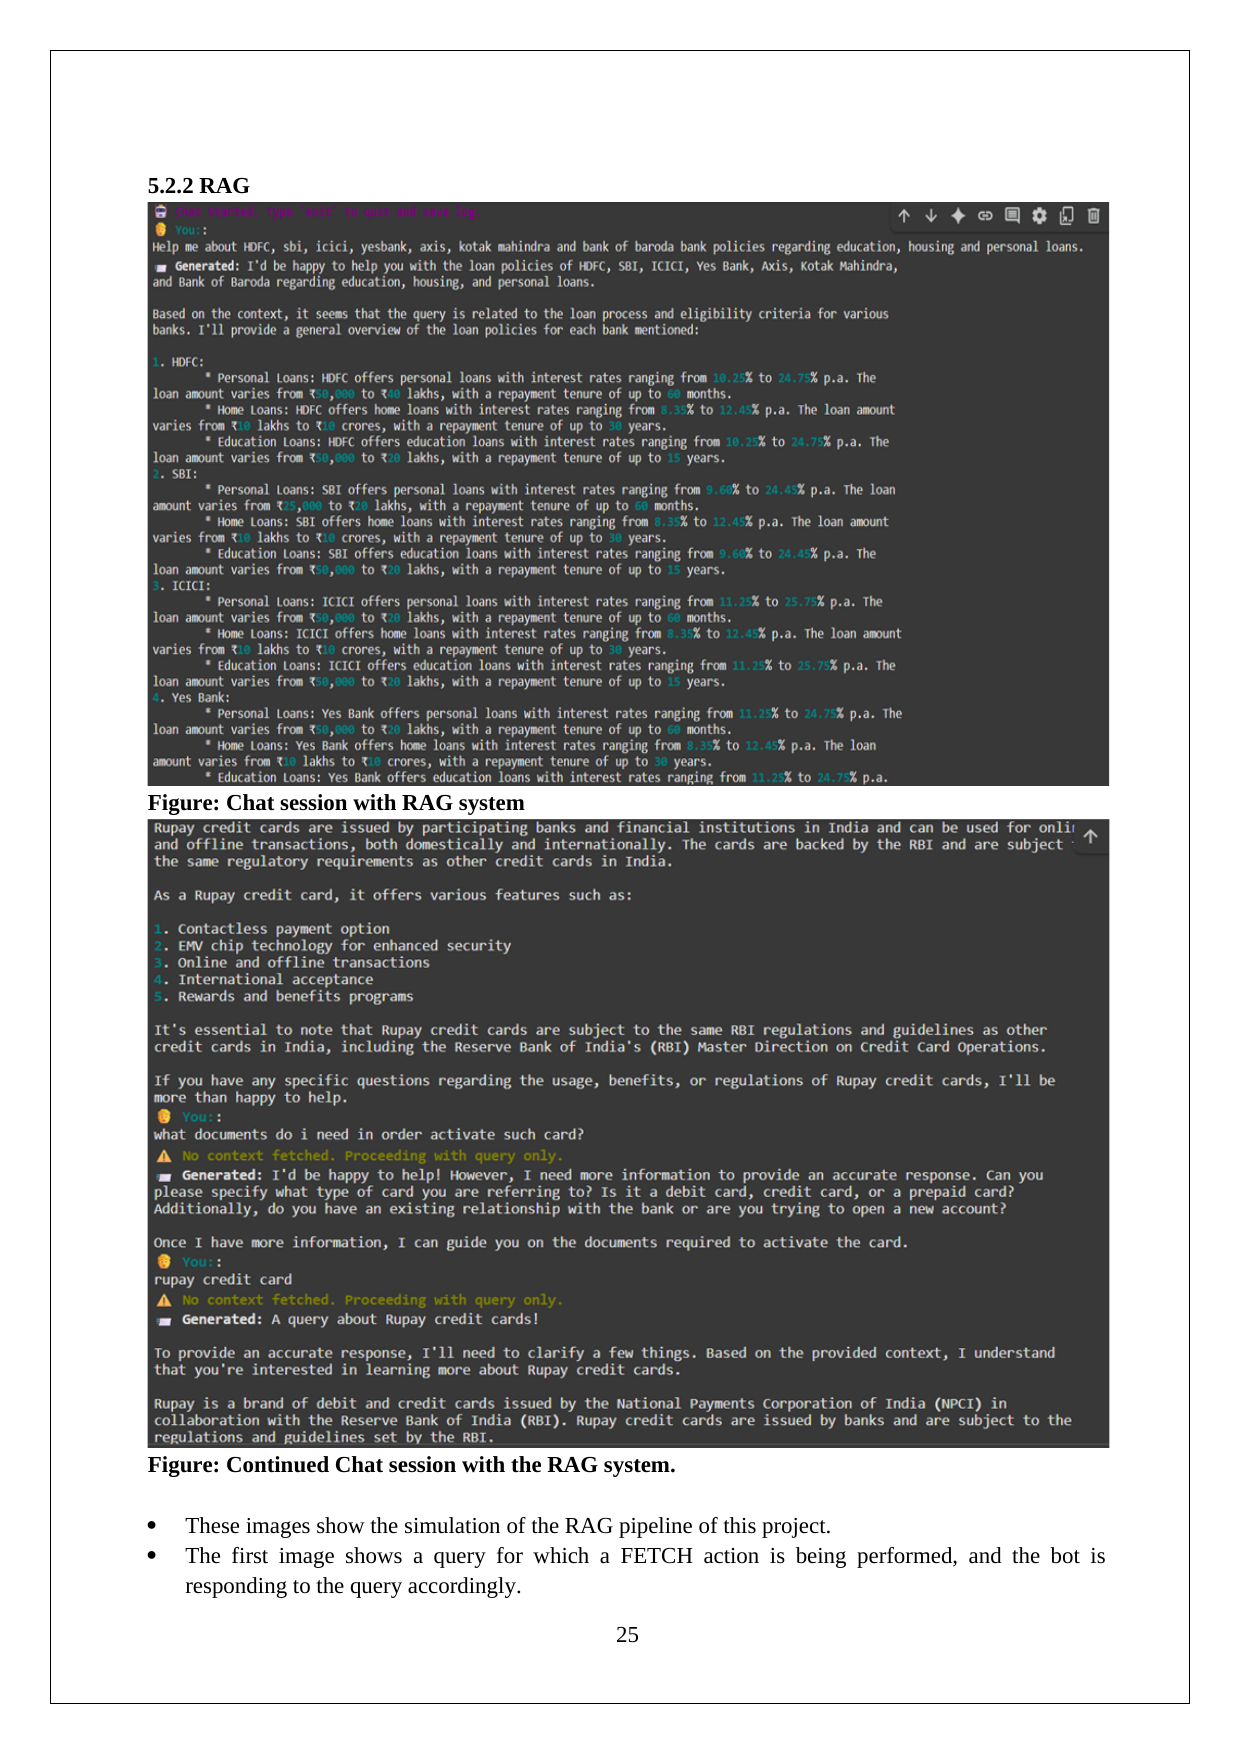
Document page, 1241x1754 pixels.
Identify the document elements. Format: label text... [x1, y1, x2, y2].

text Figure: Chat session with RAG system [148, 789, 1107, 815]
list These images show the simulation of the RAG pipeline of this project. [148, 1512, 1107, 1538]
list The first image shows a query for which a FETCH action is being performed, and the bot is responding to the query accordingly. [148, 1542, 1107, 1599]
picture [147, 819, 1110, 1448]
text Figure: Continued Chat session with the RAG system. [148, 1451, 1107, 1478]
subtitle 5.2.2 RAG [148, 172, 1107, 198]
picture [147, 202, 1110, 786]
